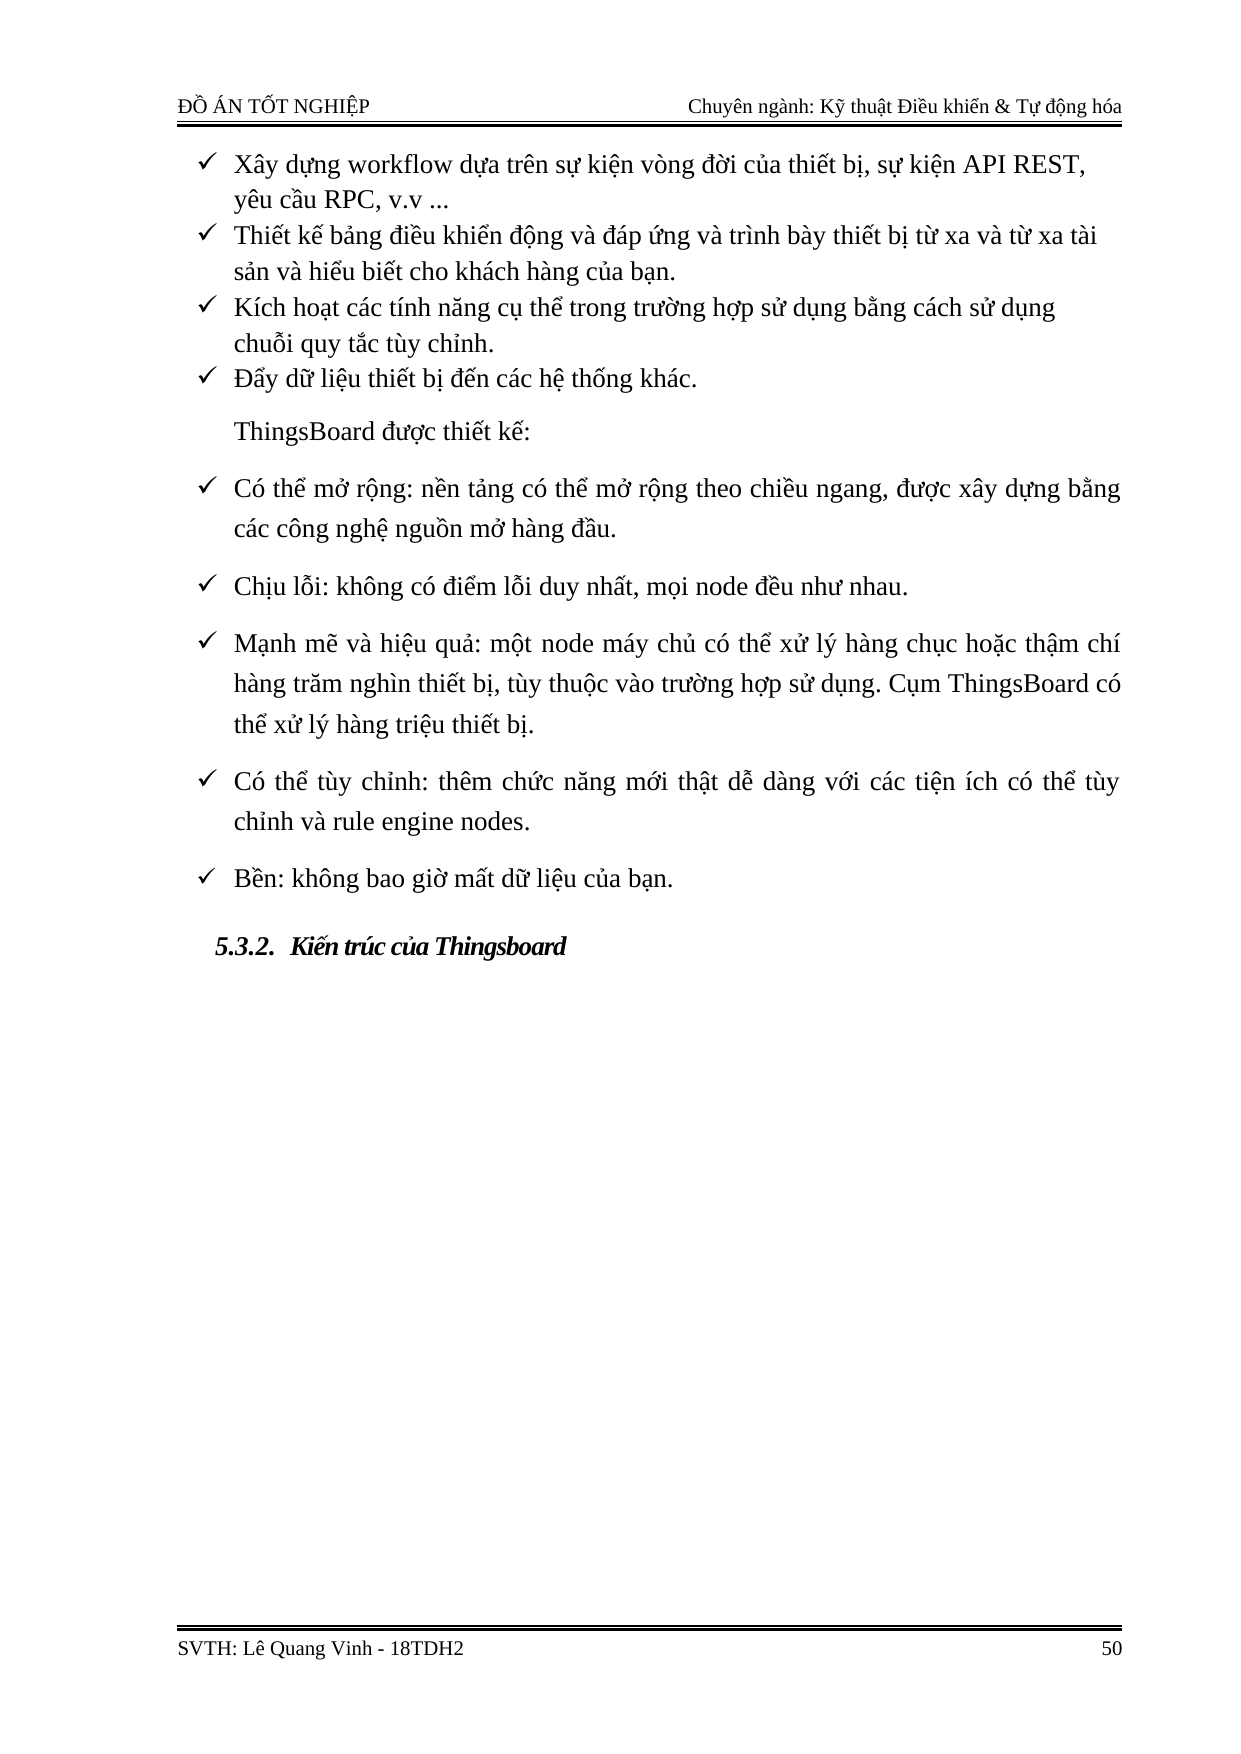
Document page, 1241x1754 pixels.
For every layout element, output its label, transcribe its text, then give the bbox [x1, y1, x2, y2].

list Có thể mở rộng: nền tảng có thể mở rộng theo chiều ngang, được xây dựng bằng các công nghệ nguồn mở hàng đầu. [196, 472, 1122, 544]
list Mạnh mẽ và hiệu quả: một node máy chủ có thể xử lý hàng chục hoặc thậm chí hàng trăm nghìn thiết bị, tùy thuộc vào trường hợp sử dụng. Cụm ThingsBoard có thể xử lý hàng triệu thiết bị. [196, 627, 1122, 739]
list Bền: không bao giờ mất dữ liệu của bạn. [196, 863, 1122, 894]
text ThingsBoard được thiết kế: [177, 415, 1122, 446]
subtitle Kiến trúc của Thingsboard [215, 930, 1122, 961]
list Đẩy dữ liệu thiết bị đến các hệ thống khác. [196, 362, 1122, 394]
list Chịu lỗi: không có điểm lỗi duy nhất, mọi node đều như nhau. [196, 570, 1122, 601]
list Có thể tùy chỉnh: thêm chức năng mới thật dễ dàng với các tiện ích có thể tùy chỉnh và rule engine nodes. [196, 765, 1122, 837]
list Thiết kế bảng điều khiển động và đáp ứng và trình bày thiết bị từ xa và từ xa tài sản và hiểu biết cho khách hàng của bạn. [196, 219, 1122, 286]
list Kích hoạt các tính năng cụ thể trong trường hợp sử dụng bằng cách sử dụng chuỗi quy tắc tùy chỉnh. [196, 291, 1122, 358]
list Xây dựng workflow dựa trên sự kiện vòng đời của thiết bị, sự kiện API REST, yêu cầu RPC, v.v ... [196, 148, 1122, 215]
